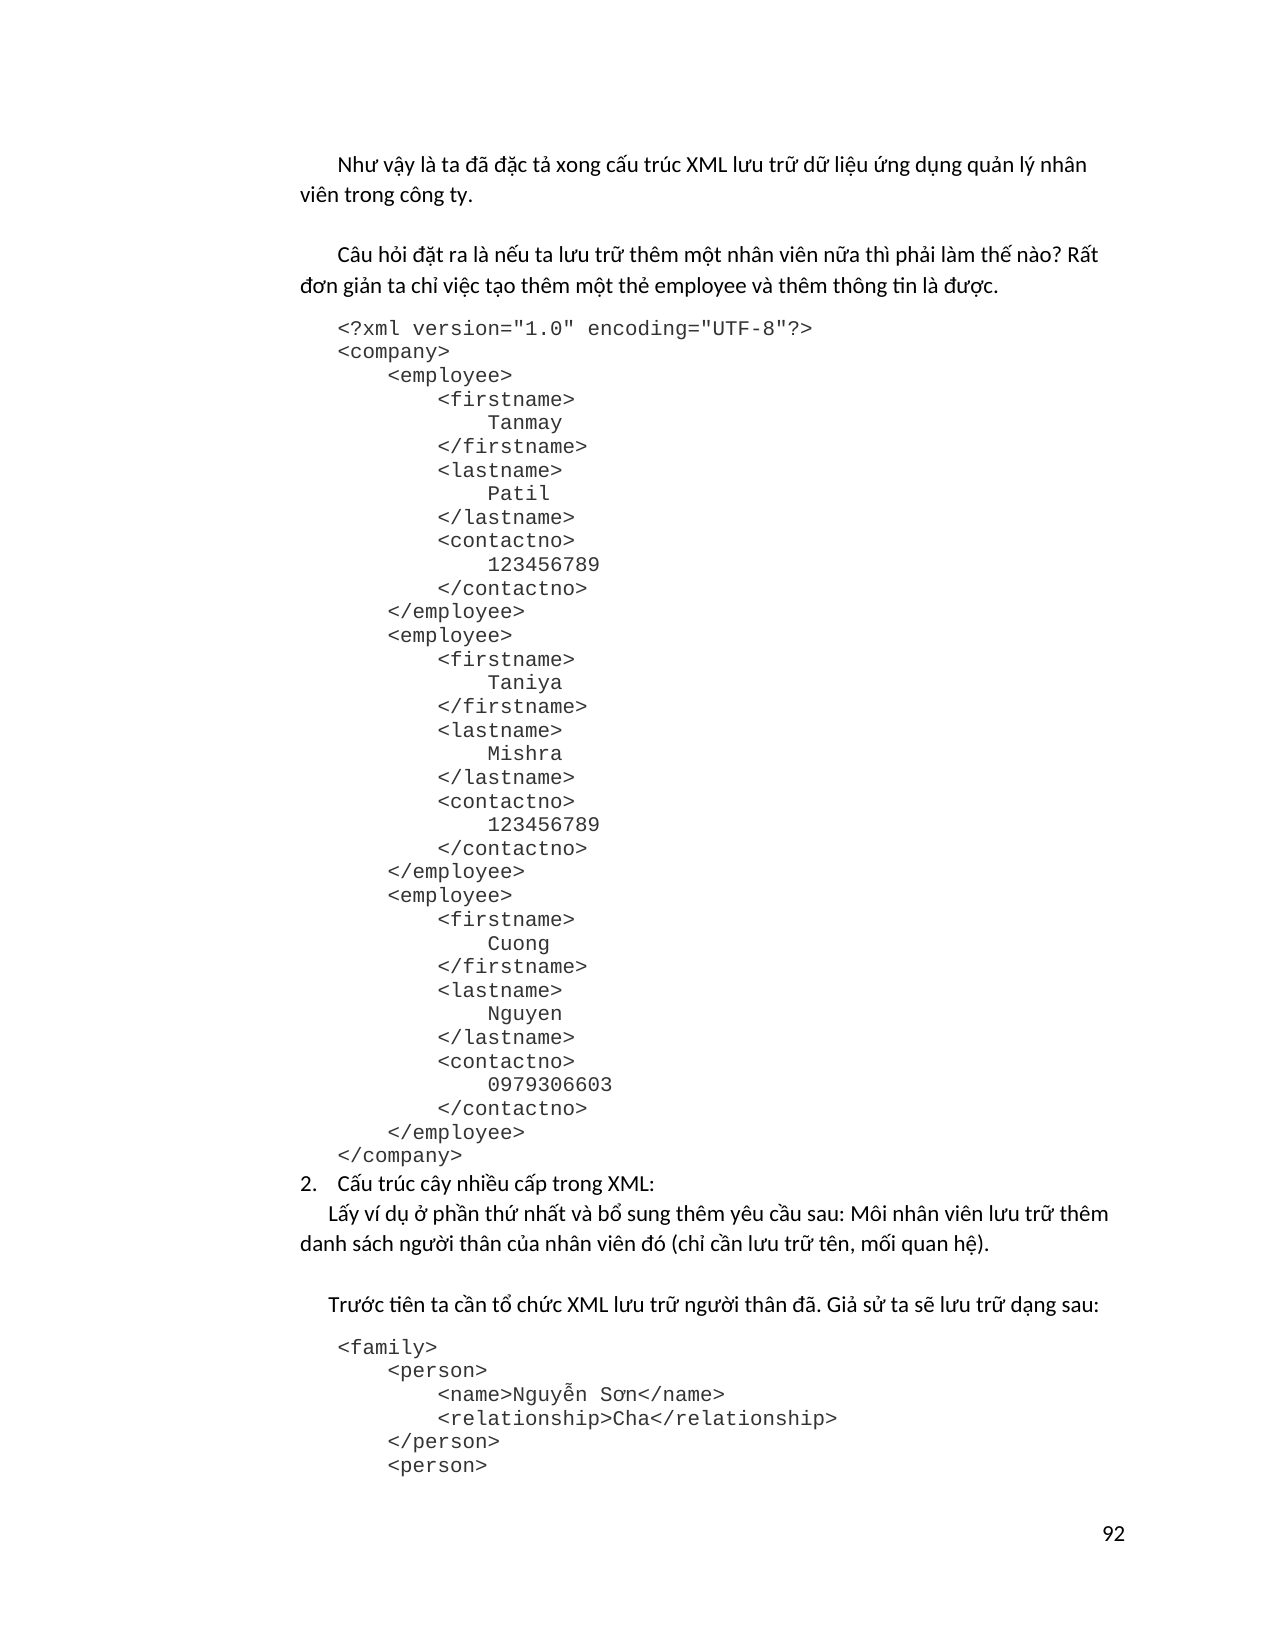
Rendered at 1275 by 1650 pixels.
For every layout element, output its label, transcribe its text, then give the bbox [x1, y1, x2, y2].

text <employee> [337, 365, 1125, 389]
text Mishra [337, 743, 1125, 767]
text </employee> [337, 601, 1125, 625]
text <person> [337, 1360, 1125, 1384]
text Taniya [337, 672, 1125, 696]
text <relationship>Cha</relationship> [337, 1408, 1125, 1431]
text <employee> [337, 885, 1125, 909]
text Patil [337, 483, 1125, 507]
text </firstname> [337, 436, 1125, 459]
text Tanmay [337, 412, 1125, 436]
text 123456789 [337, 554, 1125, 578]
text </employee> [337, 862, 1125, 885]
text </contactno> [337, 838, 1125, 862]
text <contactno> [337, 1051, 1125, 1074]
text <contactno> [337, 791, 1125, 814]
text <lastname> [337, 720, 1125, 743]
text <lastname> [337, 980, 1125, 1003]
text Nguyen [337, 1003, 1125, 1027]
text <firstname> [337, 389, 1125, 412]
list Câu hỏi đặt ra là nếu ta lưu trữ thêm một nhân viên nữa thì phải làm thế nào? Rất đơn giản ta chỉ việc tạo thêm một thẻ employee và thêm thông tin là được. [300, 241, 1125, 299]
text <company> [337, 341, 1125, 365]
text </firstname> [337, 956, 1125, 980]
text <person> [337, 1455, 1125, 1478]
text 0979306603 [337, 1074, 1125, 1098]
list Như vậy là ta đã đặc tả xong cấu trúc XML lưu trữ dữ liệu ứng dụng quản lý nhân viên trong công ty. [300, 150, 1125, 208]
text </contactno> [337, 1098, 1125, 1122]
text </lastname> [337, 767, 1125, 791]
list Trước tiên ta cần tổ chức XML lưu trữ người thân đã. Giả sử ta sẽ lưu trữ dạng sau: [300, 1290, 1125, 1318]
text <firstname> [337, 649, 1125, 672]
list Cấu trúc cây nhiều cấp trong XML: [262, 1169, 1125, 1197]
text <lastname> [337, 459, 1125, 483]
text </lastname> [337, 507, 1125, 531]
text </lastname> [337, 1027, 1125, 1051]
text </company> [337, 1145, 1125, 1169]
text <?xml version="1.0" encoding="UTF-8"?> [337, 318, 1125, 341]
text 123456789 [337, 814, 1125, 838]
text <contactno> [337, 531, 1125, 554]
text </person> [337, 1431, 1125, 1455]
text <family> [337, 1337, 1125, 1360]
text <name>Nguyễn Sơn</name> [337, 1384, 1125, 1408]
text <employee> [337, 625, 1125, 649]
list Lấy ví dụ ở phần thứ nhất và bổ sung thêm yêu cầu sau: Môi nhân viên lưu trữ thêm danh sách người thân của nhân viên đó (chỉ cần lưu trữ tên, mối quan hệ). [300, 1199, 1125, 1257]
text <firstname> [337, 909, 1125, 932]
text Cuong [337, 932, 1125, 956]
text </contactno> [337, 578, 1125, 601]
text </employee> [337, 1122, 1125, 1145]
text </firstname> [337, 696, 1125, 720]
